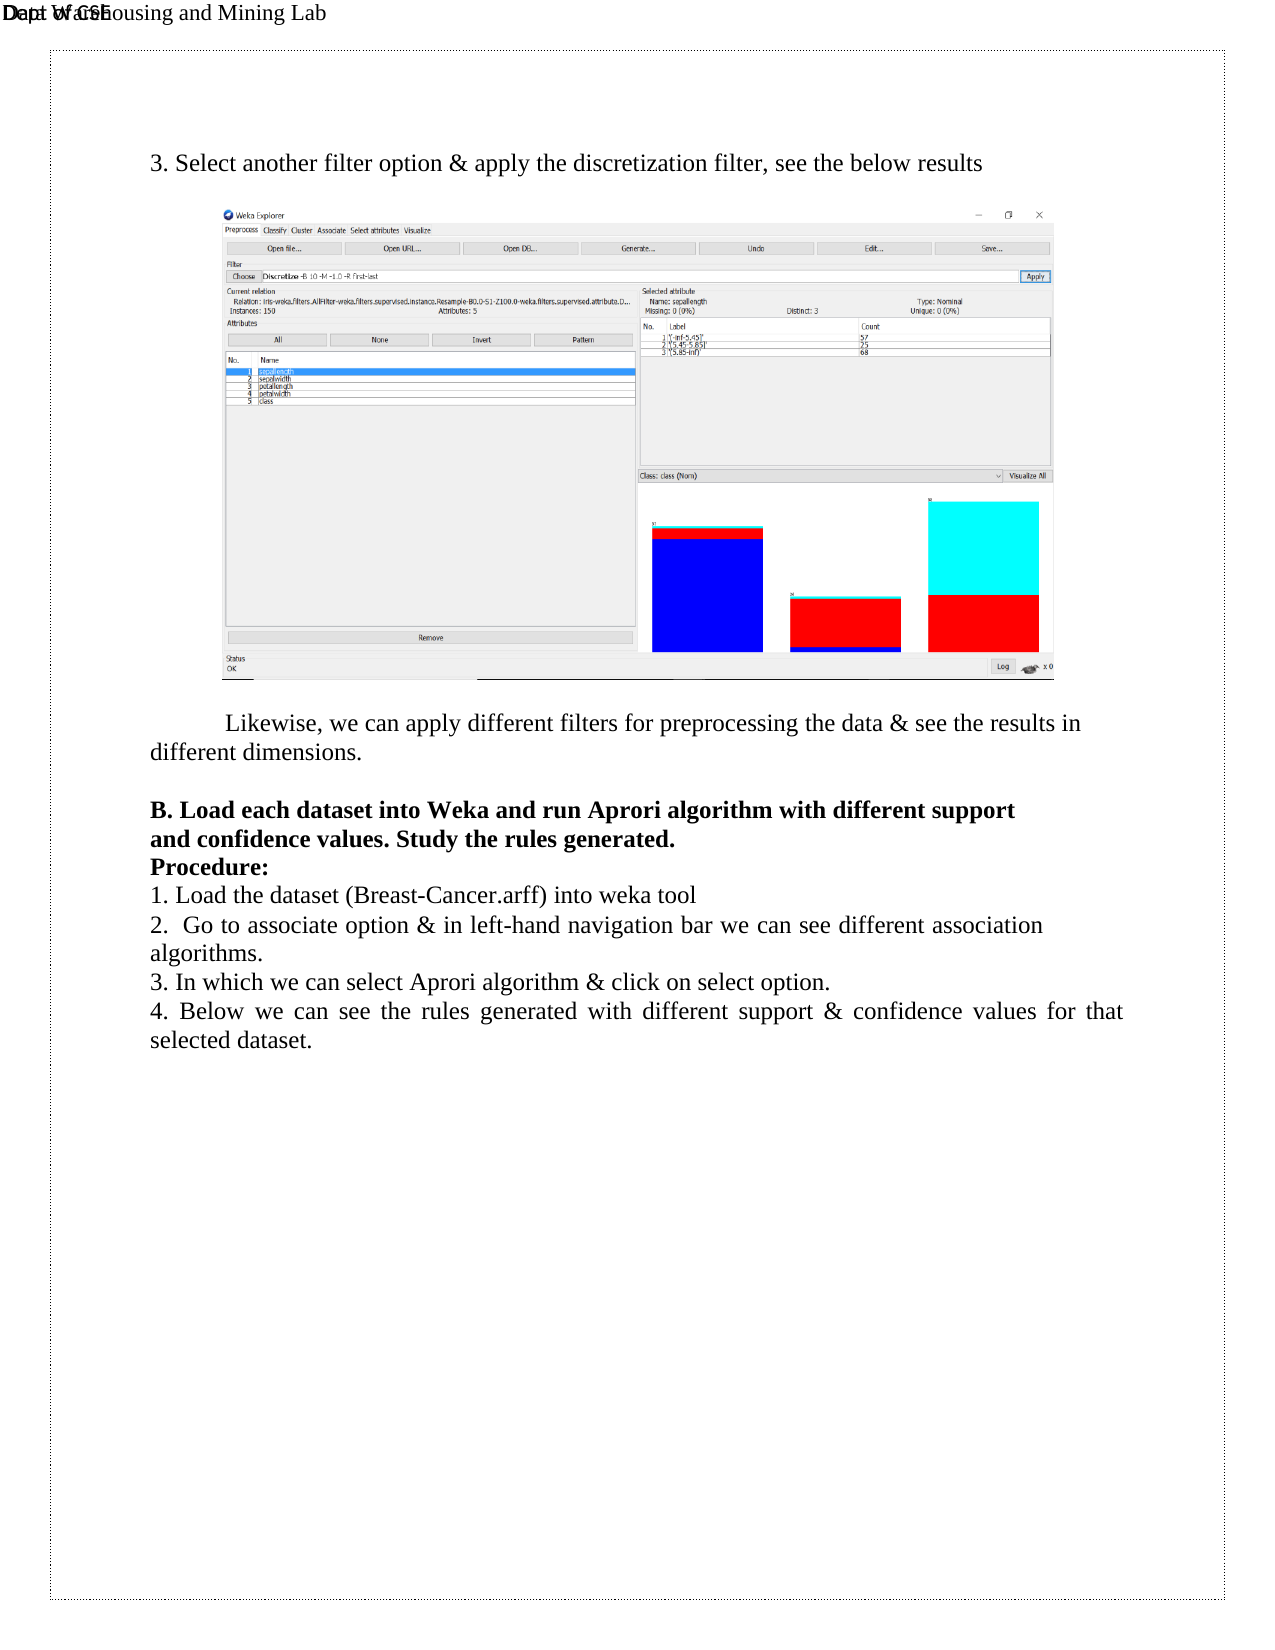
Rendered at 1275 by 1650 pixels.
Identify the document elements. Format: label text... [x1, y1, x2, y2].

list In which we can select Aprori algorithm & click on select option. [150, 967, 1177, 996]
list Select another filter option & apply the discretization filter, see the below results [150, 148, 1177, 177]
list Go to associate option & in left-hand navigation bar we can see different association algorithms. [150, 910, 1125, 967]
list Load the dataset (Breast-Cancer.arff) into weka tool [150, 881, 1177, 910]
picture [222, 209, 1054, 680]
text Procedure: [150, 853, 1177, 881]
text Likewise, we can apply different filters for preprocessing the data & see the results in different dimensions. [150, 708, 1081, 766]
list Below we can see the rules generated with different support & confidence values for that selected dataset. [150, 996, 1124, 1053]
subtitle Load each dataset into Weka and run Aprori algorithm with different support and confidence values. Study the rules generated. [150, 795, 1061, 853]
